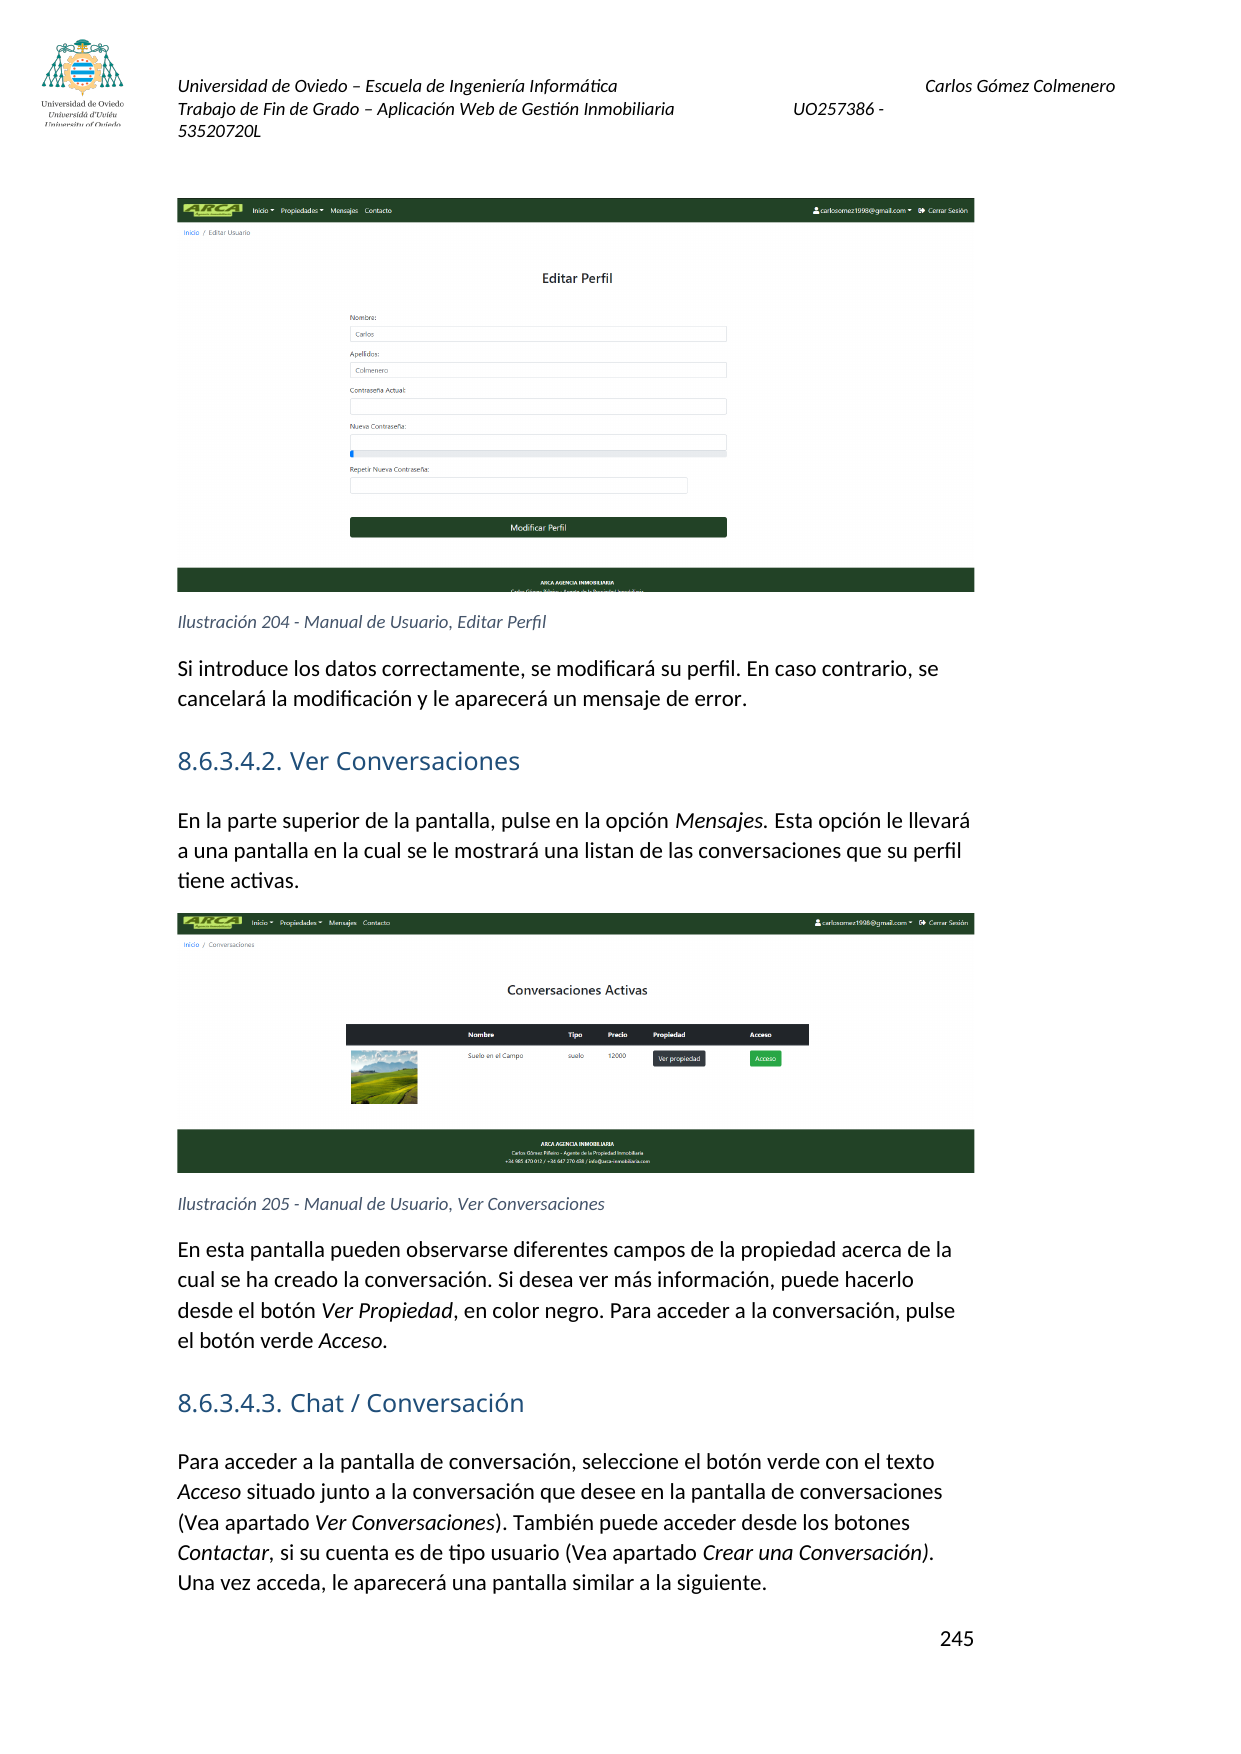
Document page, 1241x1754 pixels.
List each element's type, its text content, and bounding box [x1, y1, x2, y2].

text Para acceder a la pantalla de conversación, seleccione el botón verde con el texto Acceso situado junto a la conversación que desee en la pantalla de conversaciones (Vea apartado Ver Conversaciones). También puede acceder desde los botones Contactar, si su cuenta es de tipo usuario (Vea apartado Crear una Conversación). Una vez acceda, le aparecerá una pantalla similar a la siguiente. [177, 1447, 974, 1596]
text Si introduce los datos correctamente, se modificará su perfil. En caso contrario, se cancelará la modificación y le aparecerá un mensaje de error. [177, 654, 974, 713]
picture [177, 913, 975, 1173]
picture [36, 38, 124, 126]
text En esta pantalla pueden observarse diferentes campos de la propiedad acerca de la cual se ha creado la conversación. Si desea ver más información, puede hacerlo desde el botón Ver Propiedad, en color negro. Para acceder a la conversación, pulse el botón verde Acceso. [177, 1235, 974, 1354]
text Ilustración 205 - Manual de Usuario, Ver Conversaciones [177, 1192, 974, 1214]
text Ilustración 204 - Manual de Usuario, Editar Perfil [177, 611, 974, 633]
text En la parte superior de la pantalla, pulse en la opción Mensajes. Esta opción le llevará a una pantalla en la cual se le mostrará una listan de las conversaciones que su perfil tiene activas. [177, 806, 974, 894]
subtitle Ver Conversaciones [177, 744, 974, 778]
picture [177, 198, 975, 592]
subtitle Chat / Conversación [177, 1385, 974, 1419]
